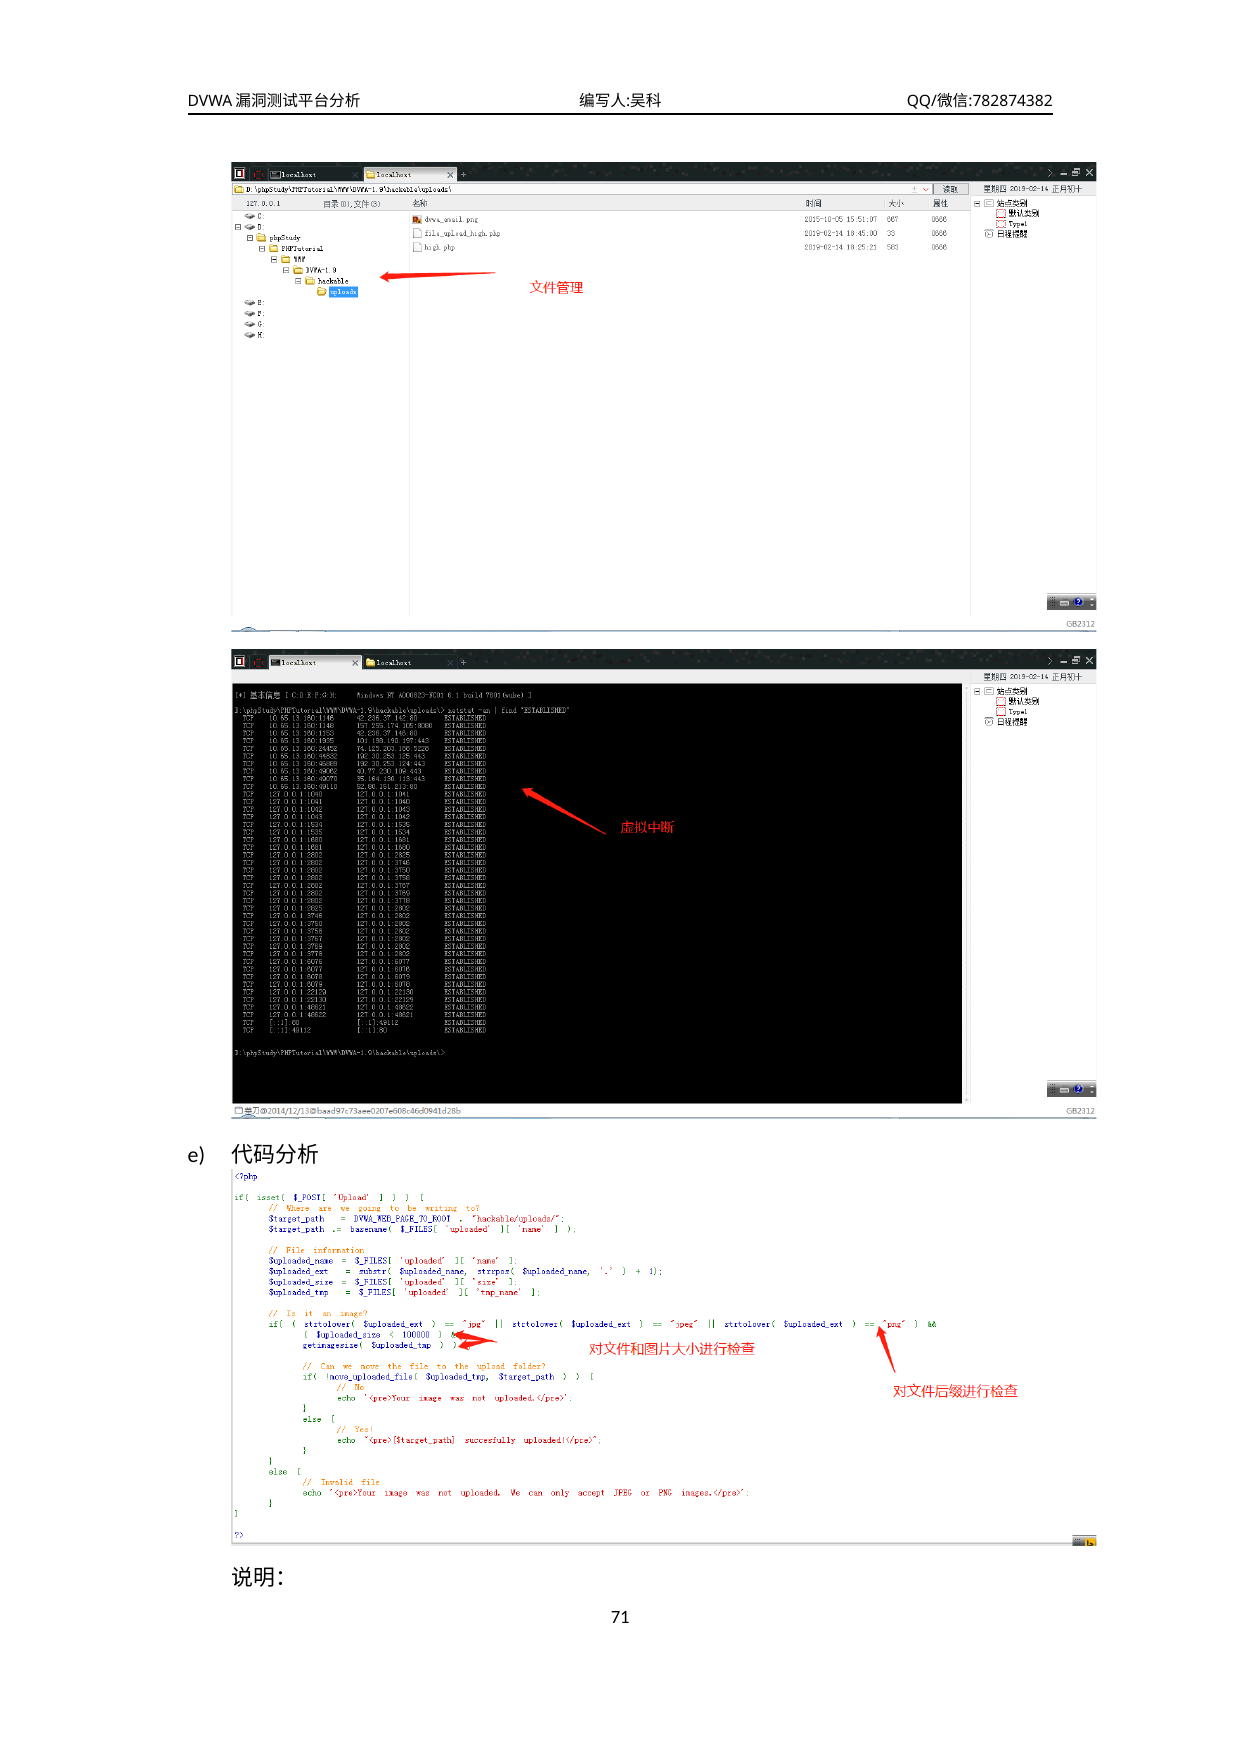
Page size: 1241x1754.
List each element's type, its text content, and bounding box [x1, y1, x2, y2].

picture [231, 649, 1097, 1119]
picture [231, 162, 1097, 632]
picture [231, 1169, 1097, 1546]
list 代码分析 [187, 1137, 1053, 1169]
list 说明： [231, 1559, 1053, 1592]
